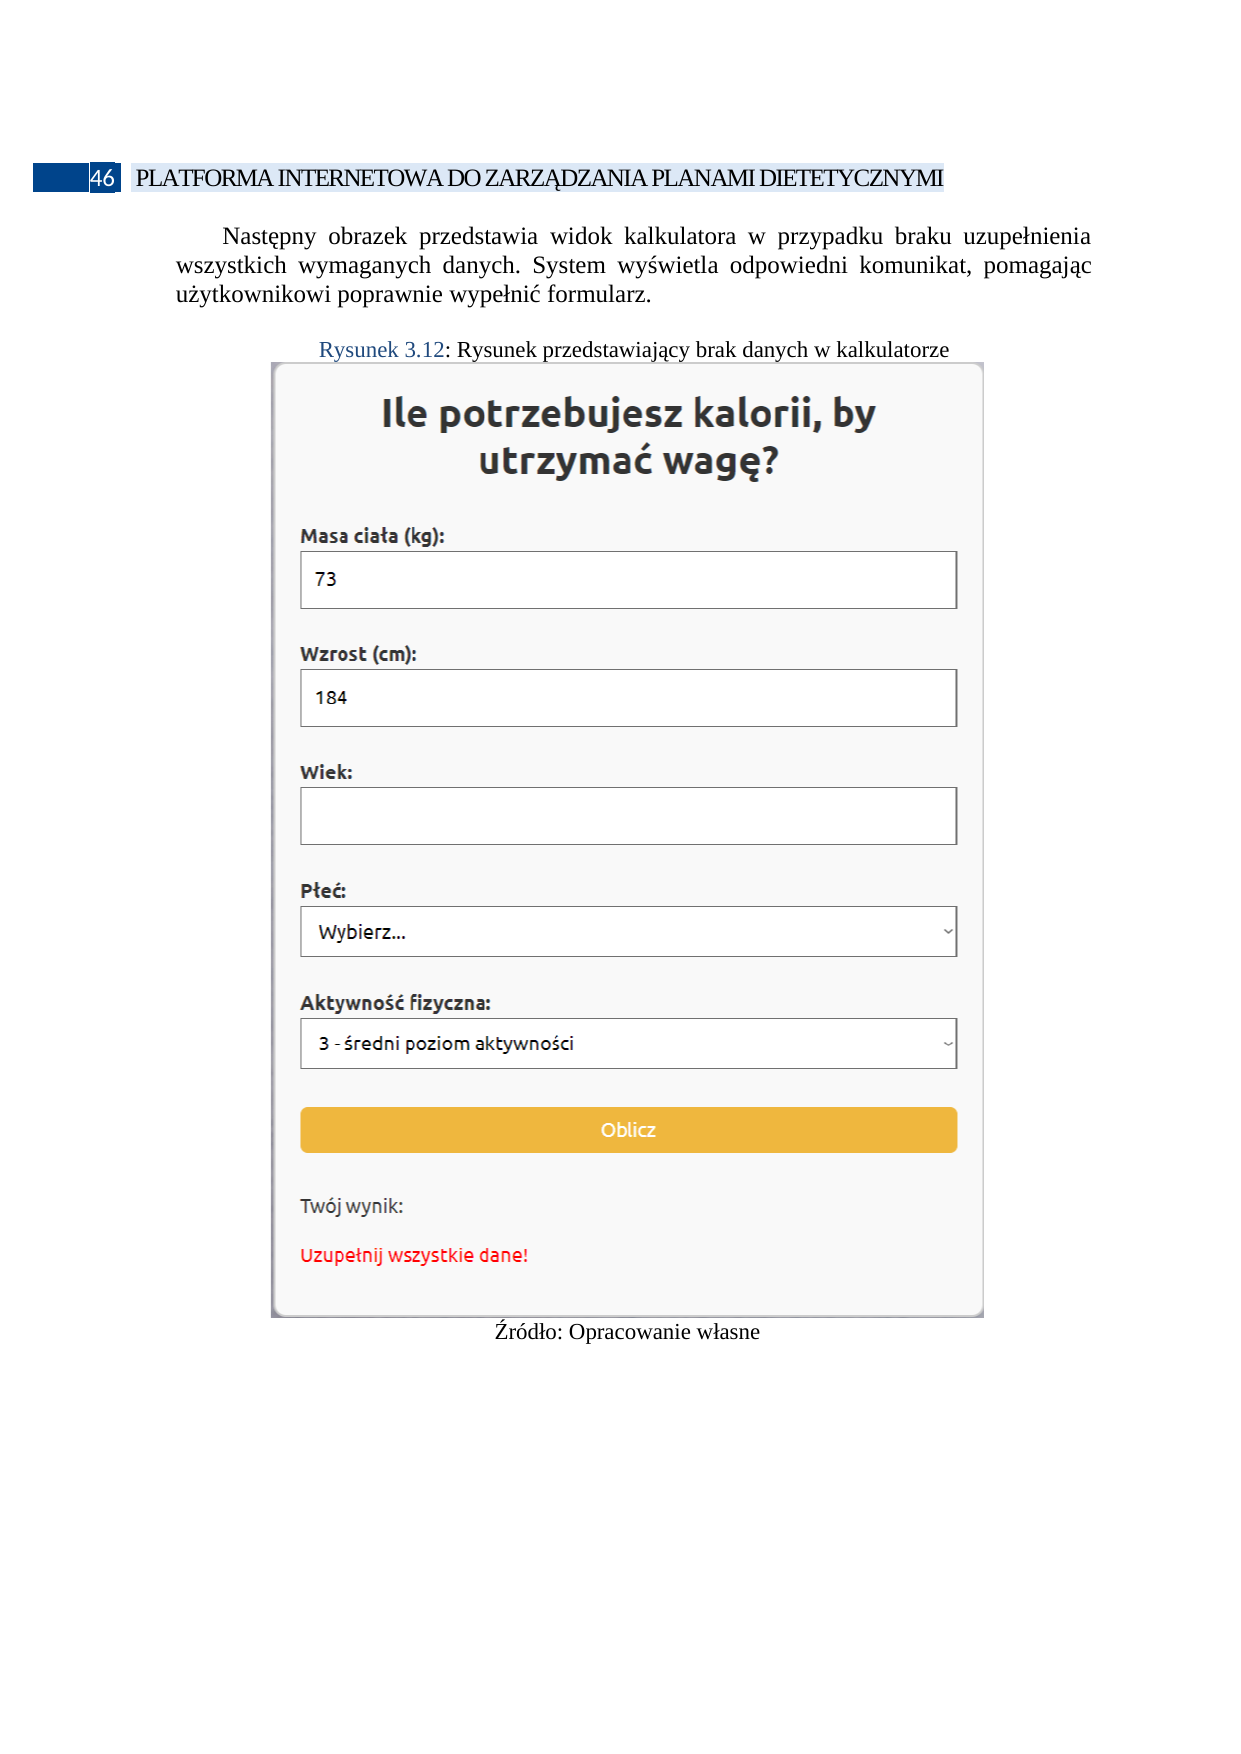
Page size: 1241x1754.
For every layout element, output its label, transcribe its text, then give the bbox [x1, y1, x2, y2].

list Rysunek 3.12: Rysunek przedstawiający brak danych w kalkulatorze [176, 336, 1093, 363]
picture [270, 362, 984, 1318]
text Następny obrazek przedstawia widok kalkulatora w przypadku braku uzupełnienia wszystkich wymaganych danych. System wyświetla odpowiedni komunikat, pomagając użytkownikowi poprawnie wypełnić formularz. [176, 221, 1093, 308]
text 46 PLATFORMA INTERNETOWA DO ZARZĄDZANIA PLANAMI DIETETYCZNYMI [115, 162, 1093, 193]
text Źródło: Opracowanie własne [33, 1318, 1221, 1344]
